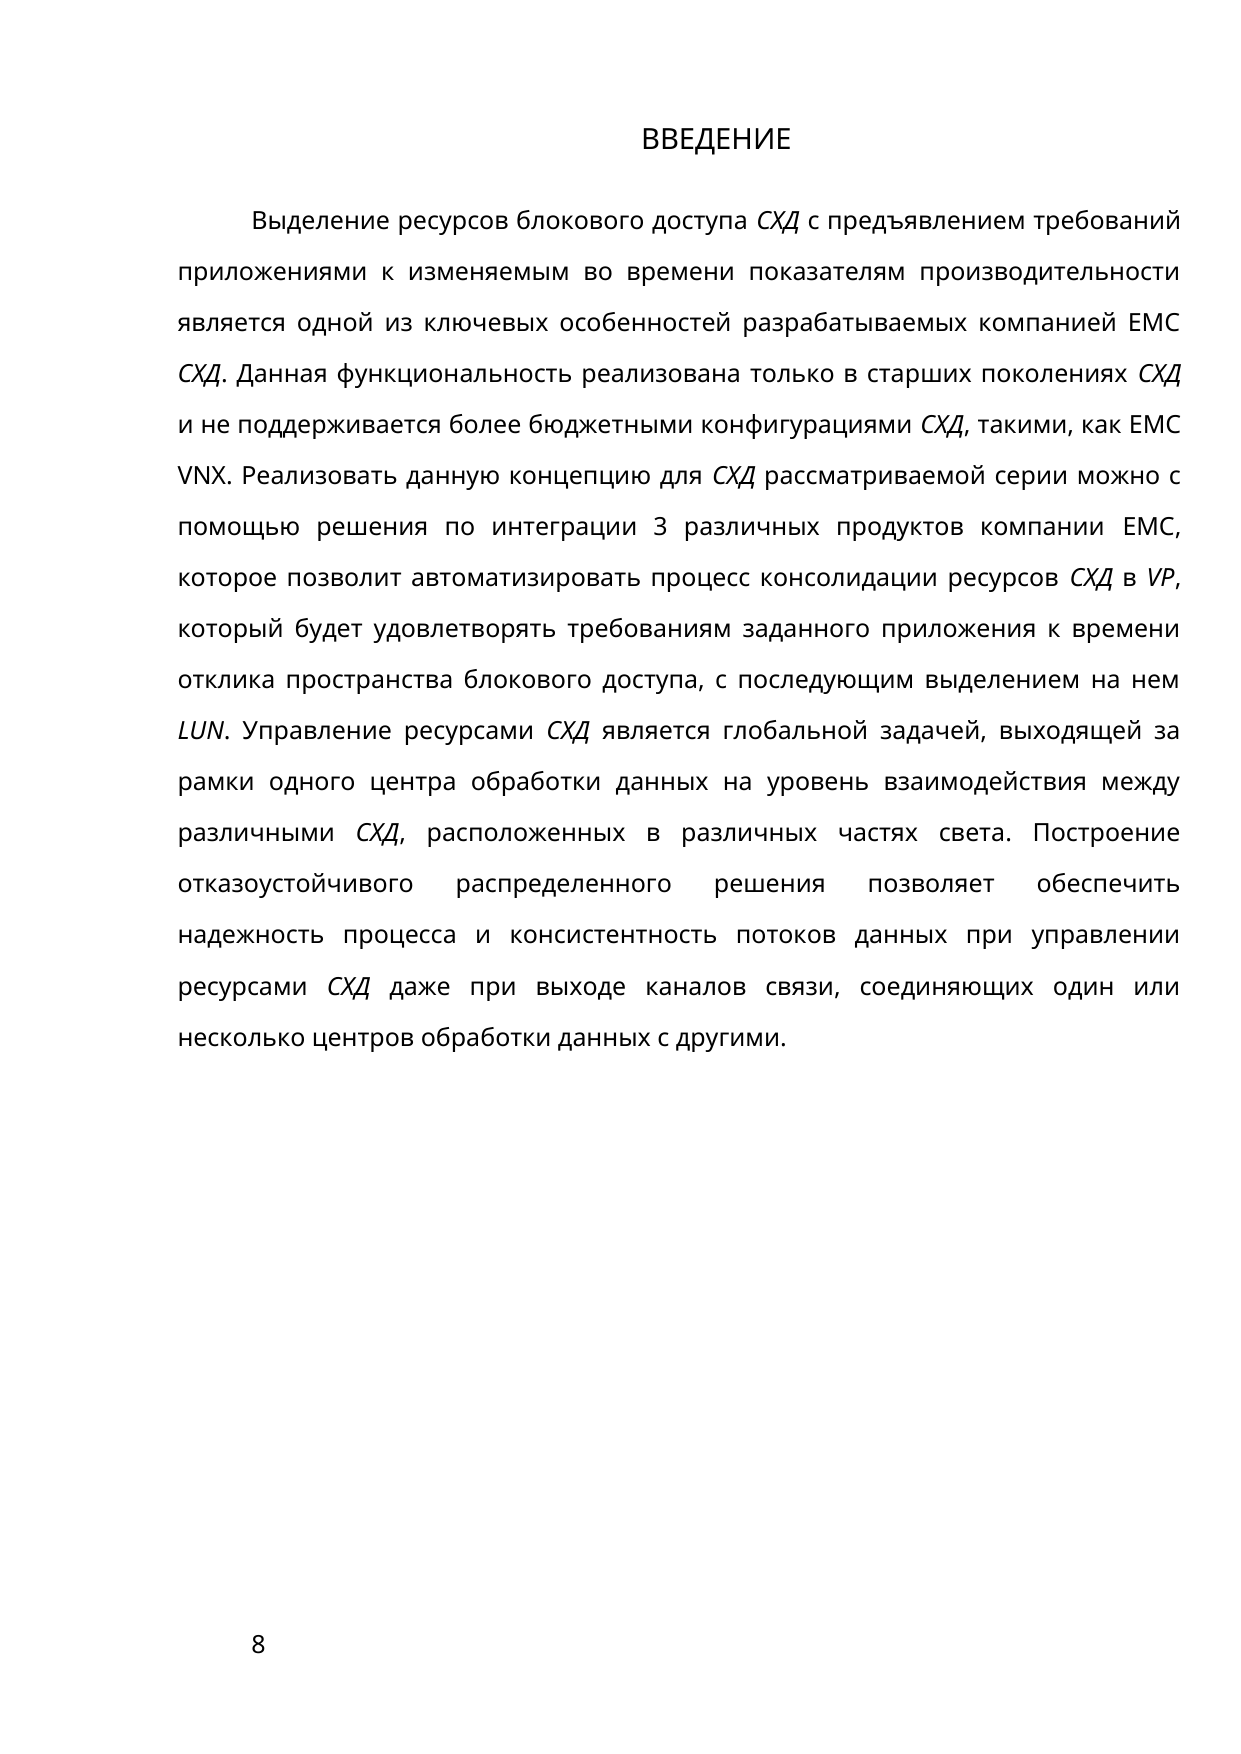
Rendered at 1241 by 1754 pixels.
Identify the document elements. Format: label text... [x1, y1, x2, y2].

text Выделение ресурсов блокового доступа СХД c предъявлением требований приложениями к изменяемым во времени показателям производительности является одной из ключевых особенностей разрабатываемых компанией ЕМС СХД. Данная функциональность реализована только в старших поколениях СХД и не поддерживается более бюджетными конфигурациями СХД, такими, как EMC VNX. Реализовать данную концепцию для СХД рассматриваемой серии можно с помощью решения по интеграции 3 различных продуктов компании EMC, которое позволит автоматизировать процесс консолидации ресурсов СХД в VP, который будет удовлетворять требованиям заданного приложения к времени отклика пространства блокового доступа, с последующим выделением на нем LUN. Управление ресурсами СХД является глобальной задачей, выходящей за рамки одного центра обработки данных на уровень взаимодействия между различными СХД, расположенных в различных частях света. Построение отказоустойчивого распределенного решения позволяет обеспечить надежность процесса и консистентность потоков данных при управлении ресурсами СХД даже при выходе каналов связи, соединяющих один или несколько центров обработки данных с другими. [177, 203, 1181, 1053]
text ВВЕДЕНИЕ [177, 118, 1181, 158]
